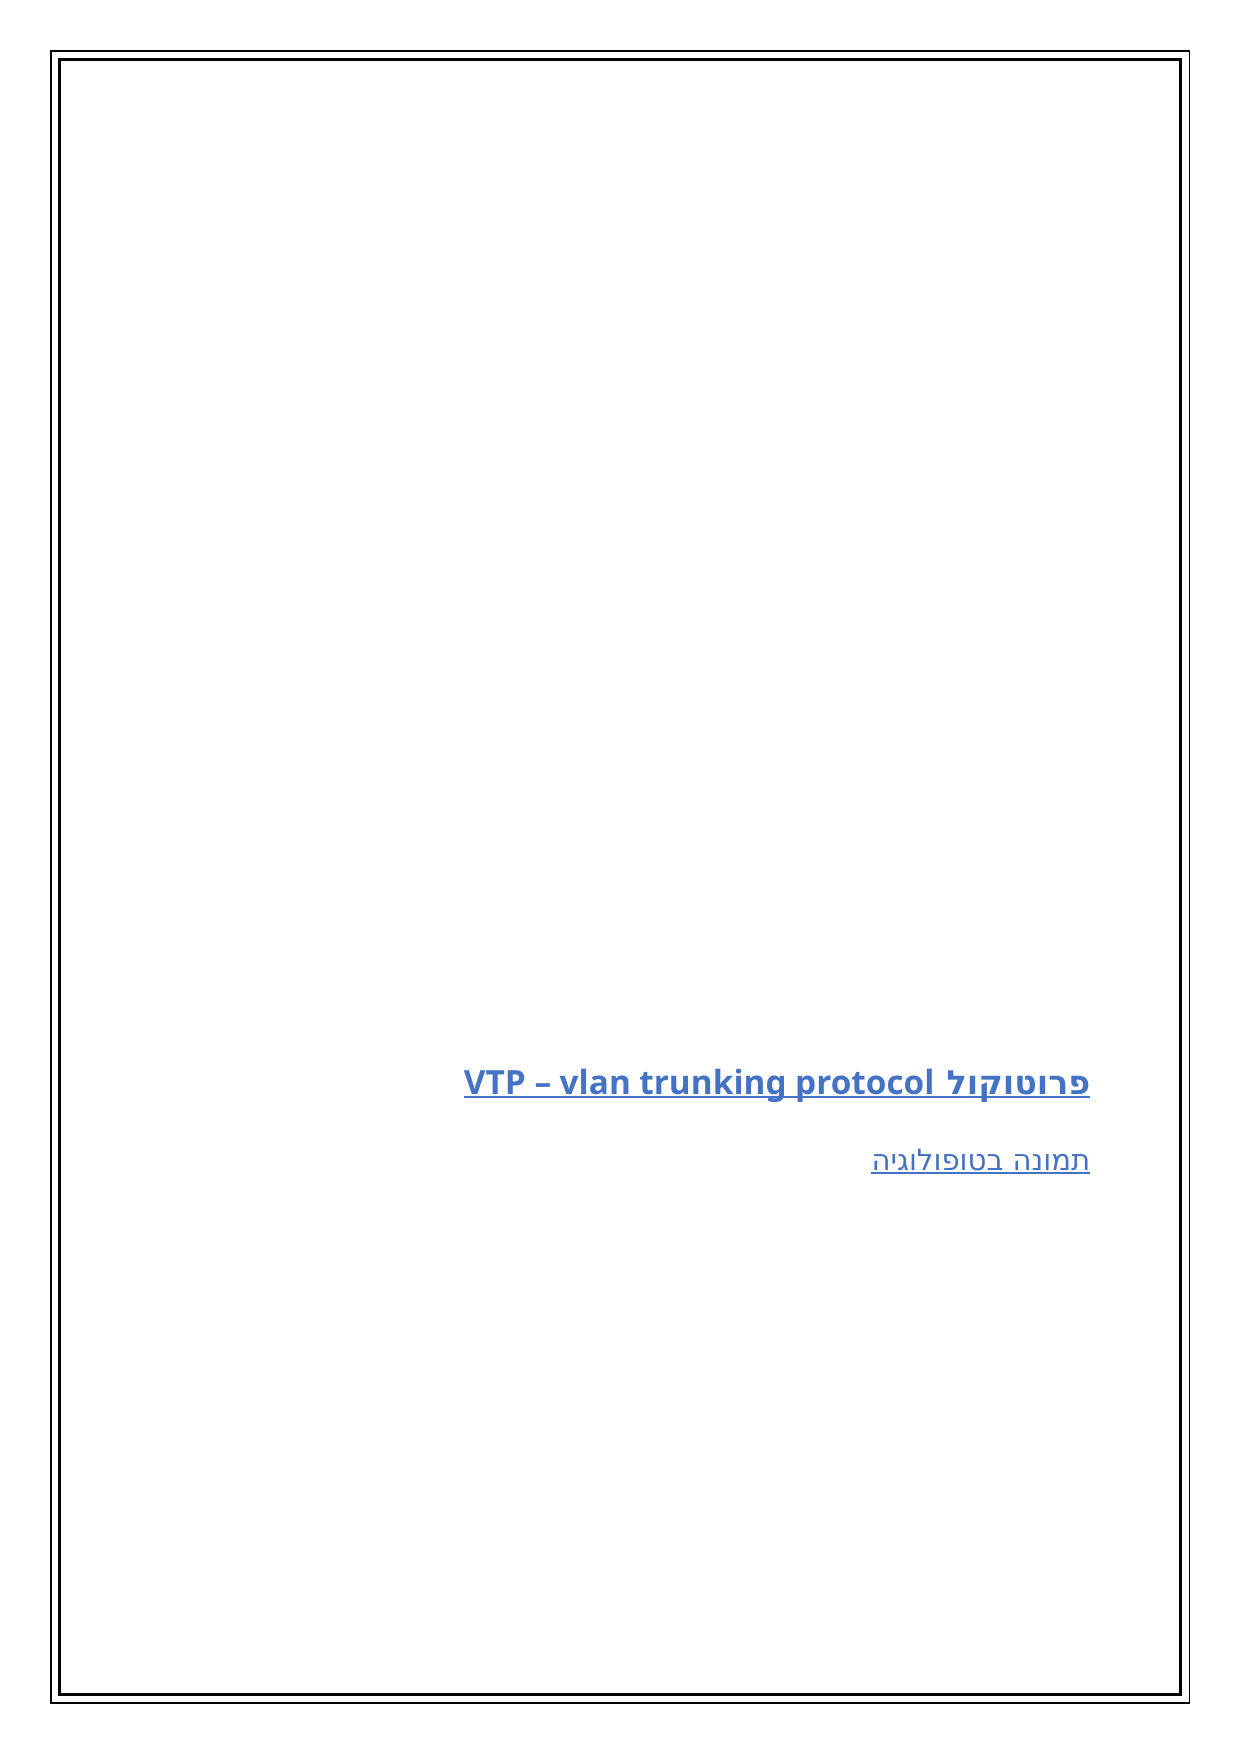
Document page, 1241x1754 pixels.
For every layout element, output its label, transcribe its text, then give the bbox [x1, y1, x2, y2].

subtitle פרוטוקול VTP – vlan trunking protocol [150, 1058, 1090, 1104]
subtitle תמונה בטופולוגיה [150, 1143, 1090, 1177]
